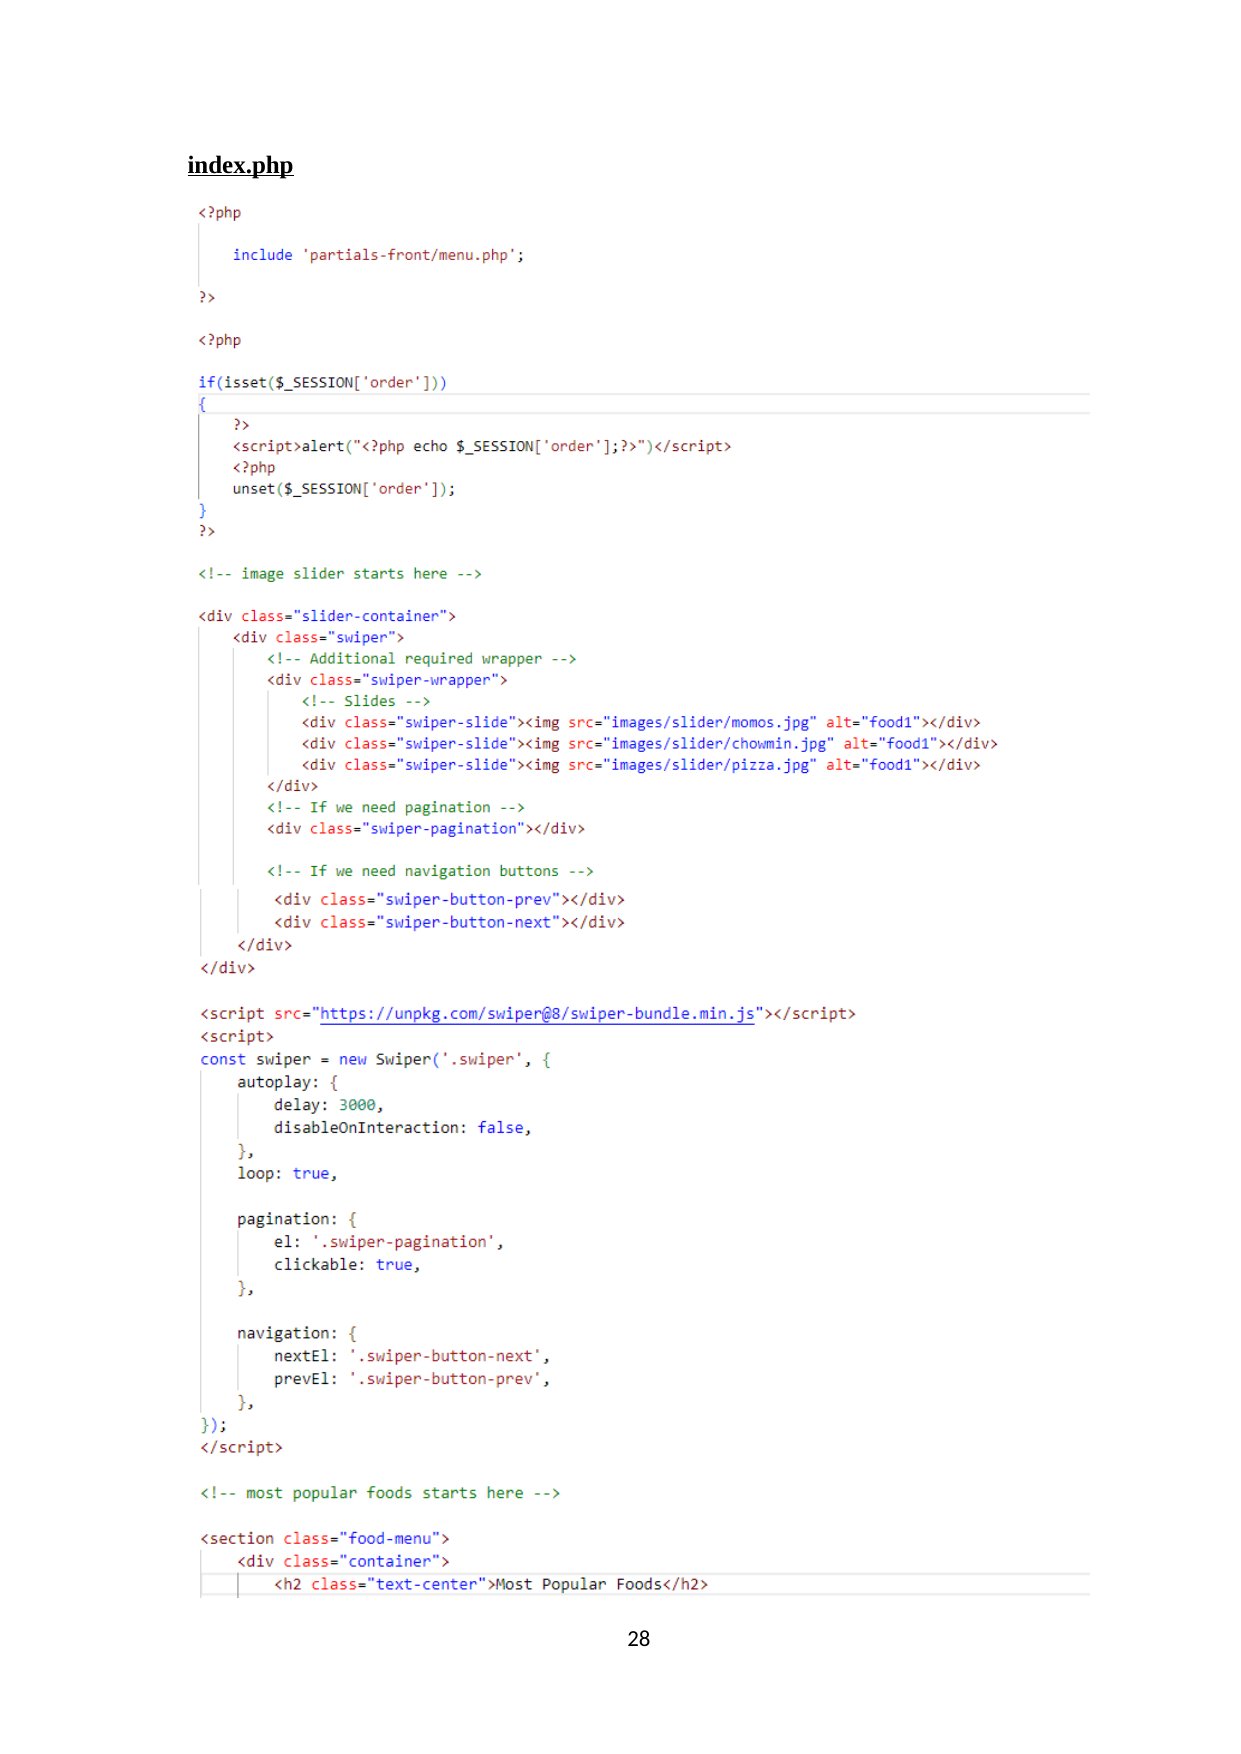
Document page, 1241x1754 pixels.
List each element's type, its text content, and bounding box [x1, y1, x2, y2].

picture [187, 203, 1091, 885]
picture [187, 889, 1091, 1598]
text index.php [187, 150, 1090, 179]
